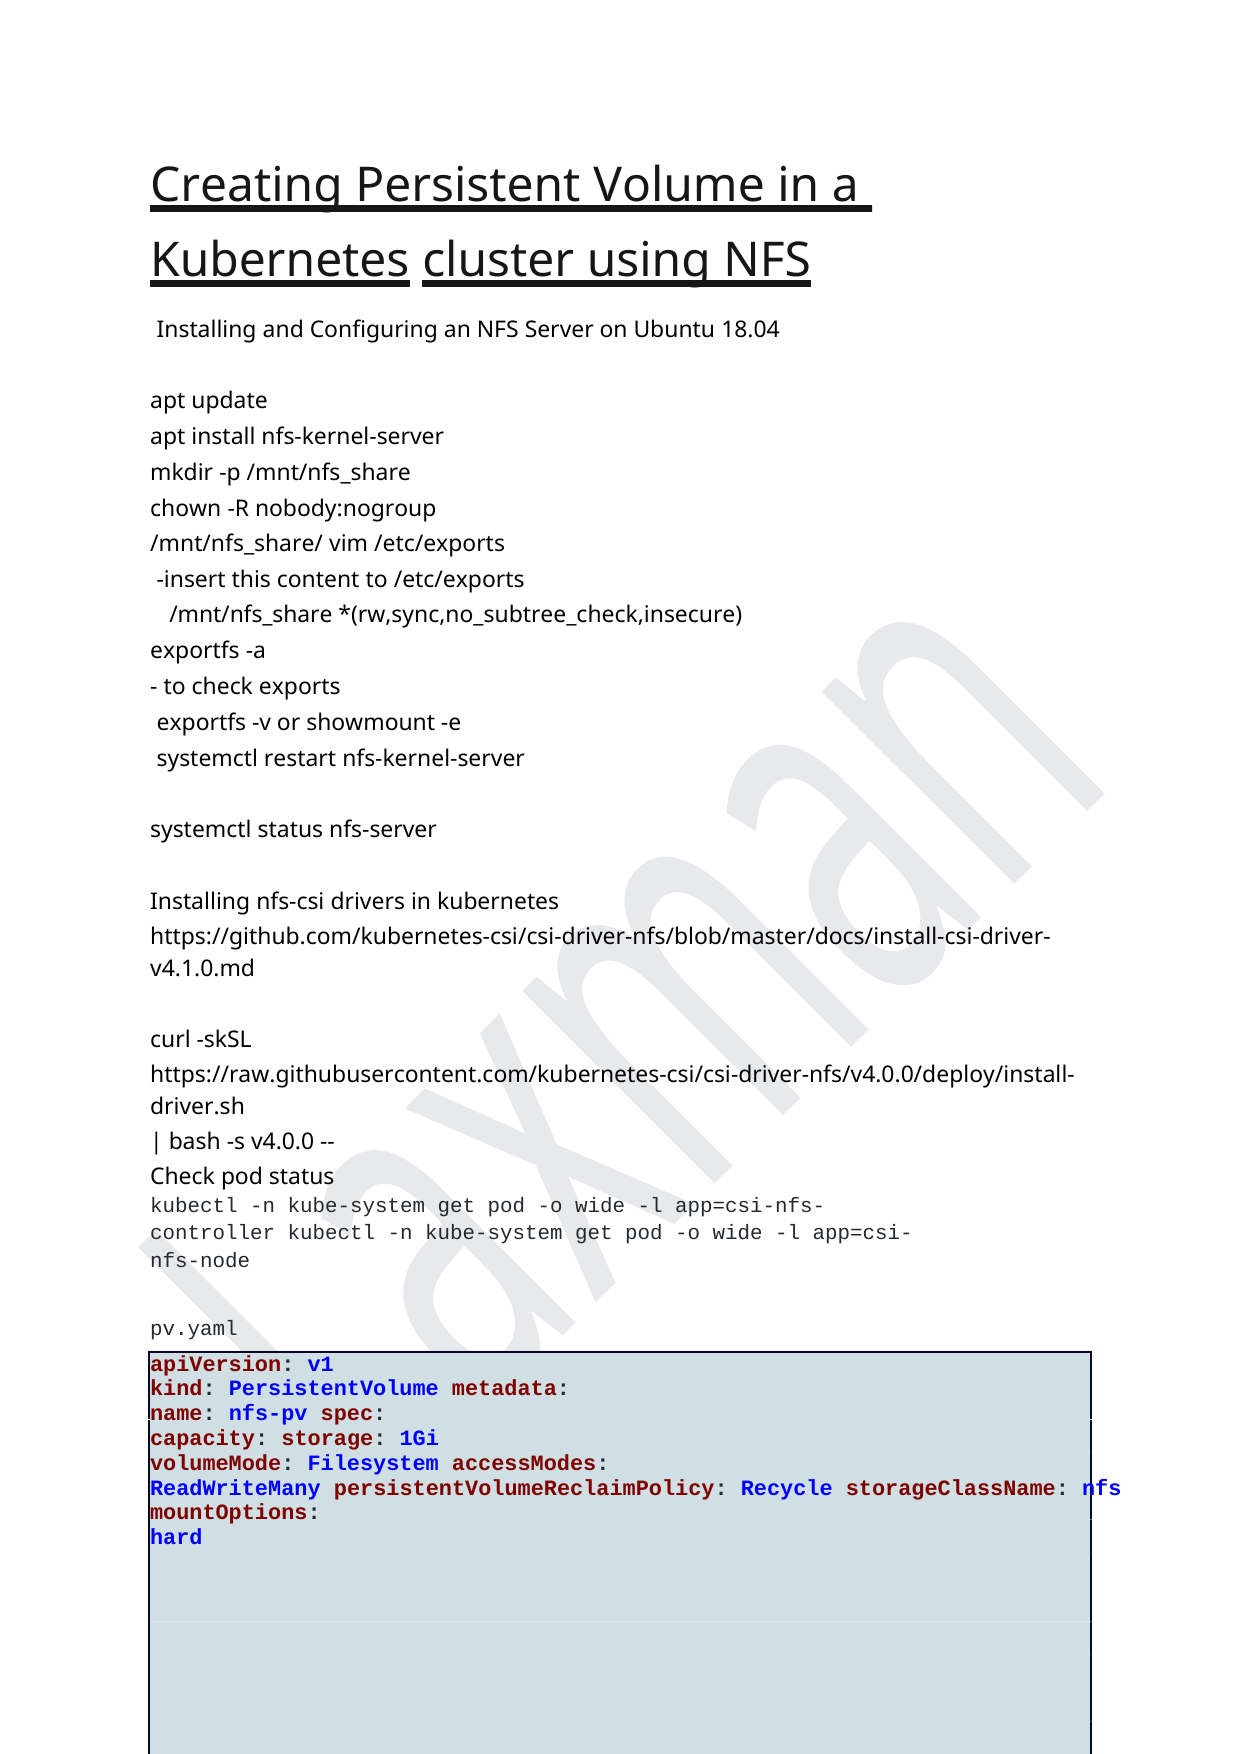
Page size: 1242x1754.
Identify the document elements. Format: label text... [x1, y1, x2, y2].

text - to check exports [150, 670, 1108, 702]
text /mnt/nfs_share *(rw,sync,no_subtree_check,insecure) exportfs -a [150, 598, 786, 666]
text Installing nfs-csi drivers in kubernetes [150, 885, 1108, 916]
text apt install nfs-kernel-server mkdir -p /mnt/nfs_share [150, 419, 462, 487]
text systemctl status nfs-server [150, 813, 1108, 844]
list pv.yaml [150, 1318, 1108, 1342]
text Creating Persistent Volume in a Kubernetes cluster using NFS [150, 150, 1108, 290]
text -insert this content to /etc/exports [156, 563, 1108, 594]
text exportfs -v or showmount -e systemctl restart nfs-kernel-server [156, 706, 525, 773]
text | bash -s v4.0.0 -- [150, 1125, 1108, 1156]
text chown -R nobody:nogroup /mnt/nfs_share/ vim /etc/exports [150, 491, 595, 559]
text apt update [150, 384, 1108, 416]
text kubectl -n kube-system get pod -o wide -l app=csi-nfs-controller kubectl -n kube-system get pod -o wide -l app=csi-nfs-node [150, 1195, 931, 1273]
text Installing and Configuring an NFS Server on Ubuntu 18.04 [156, 313, 1108, 344]
text curl -skSL [150, 1023, 1108, 1054]
text https://raw.githubusercontent.com/kubernetes-csi/csi-driver-nfs/v4.0.0/deploy/install-driver.sh [150, 1058, 1108, 1121]
text Check pod status [150, 1160, 1108, 1191]
text https://github.com/kubernetes-csi/csi-driver-nfs/blob/master/docs/install-csi-driver-v4.1.0.md [150, 920, 1108, 983]
